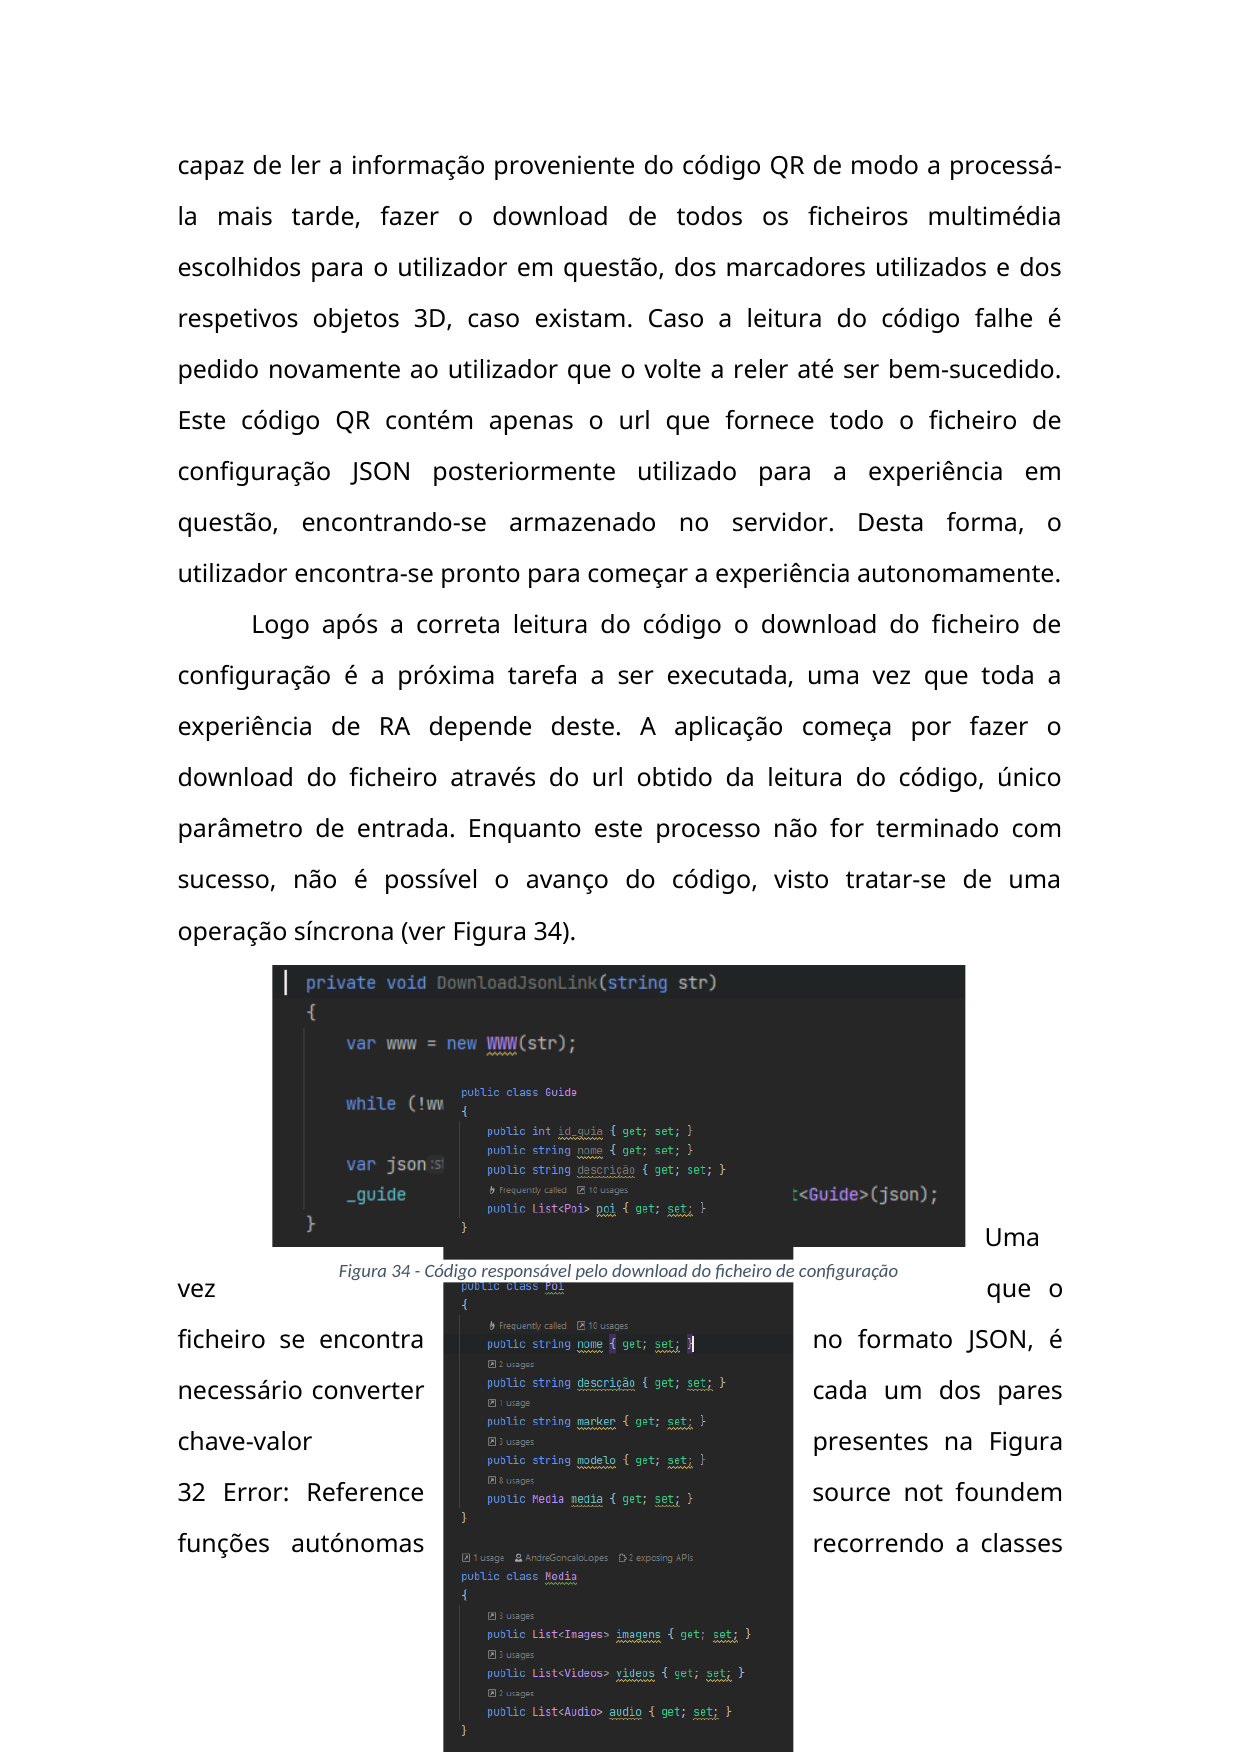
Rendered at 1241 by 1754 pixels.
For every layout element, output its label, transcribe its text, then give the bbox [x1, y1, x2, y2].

picture [443, 1283, 794, 1752]
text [177, 148, 1063, 590]
picture [272, 965, 966, 1259]
